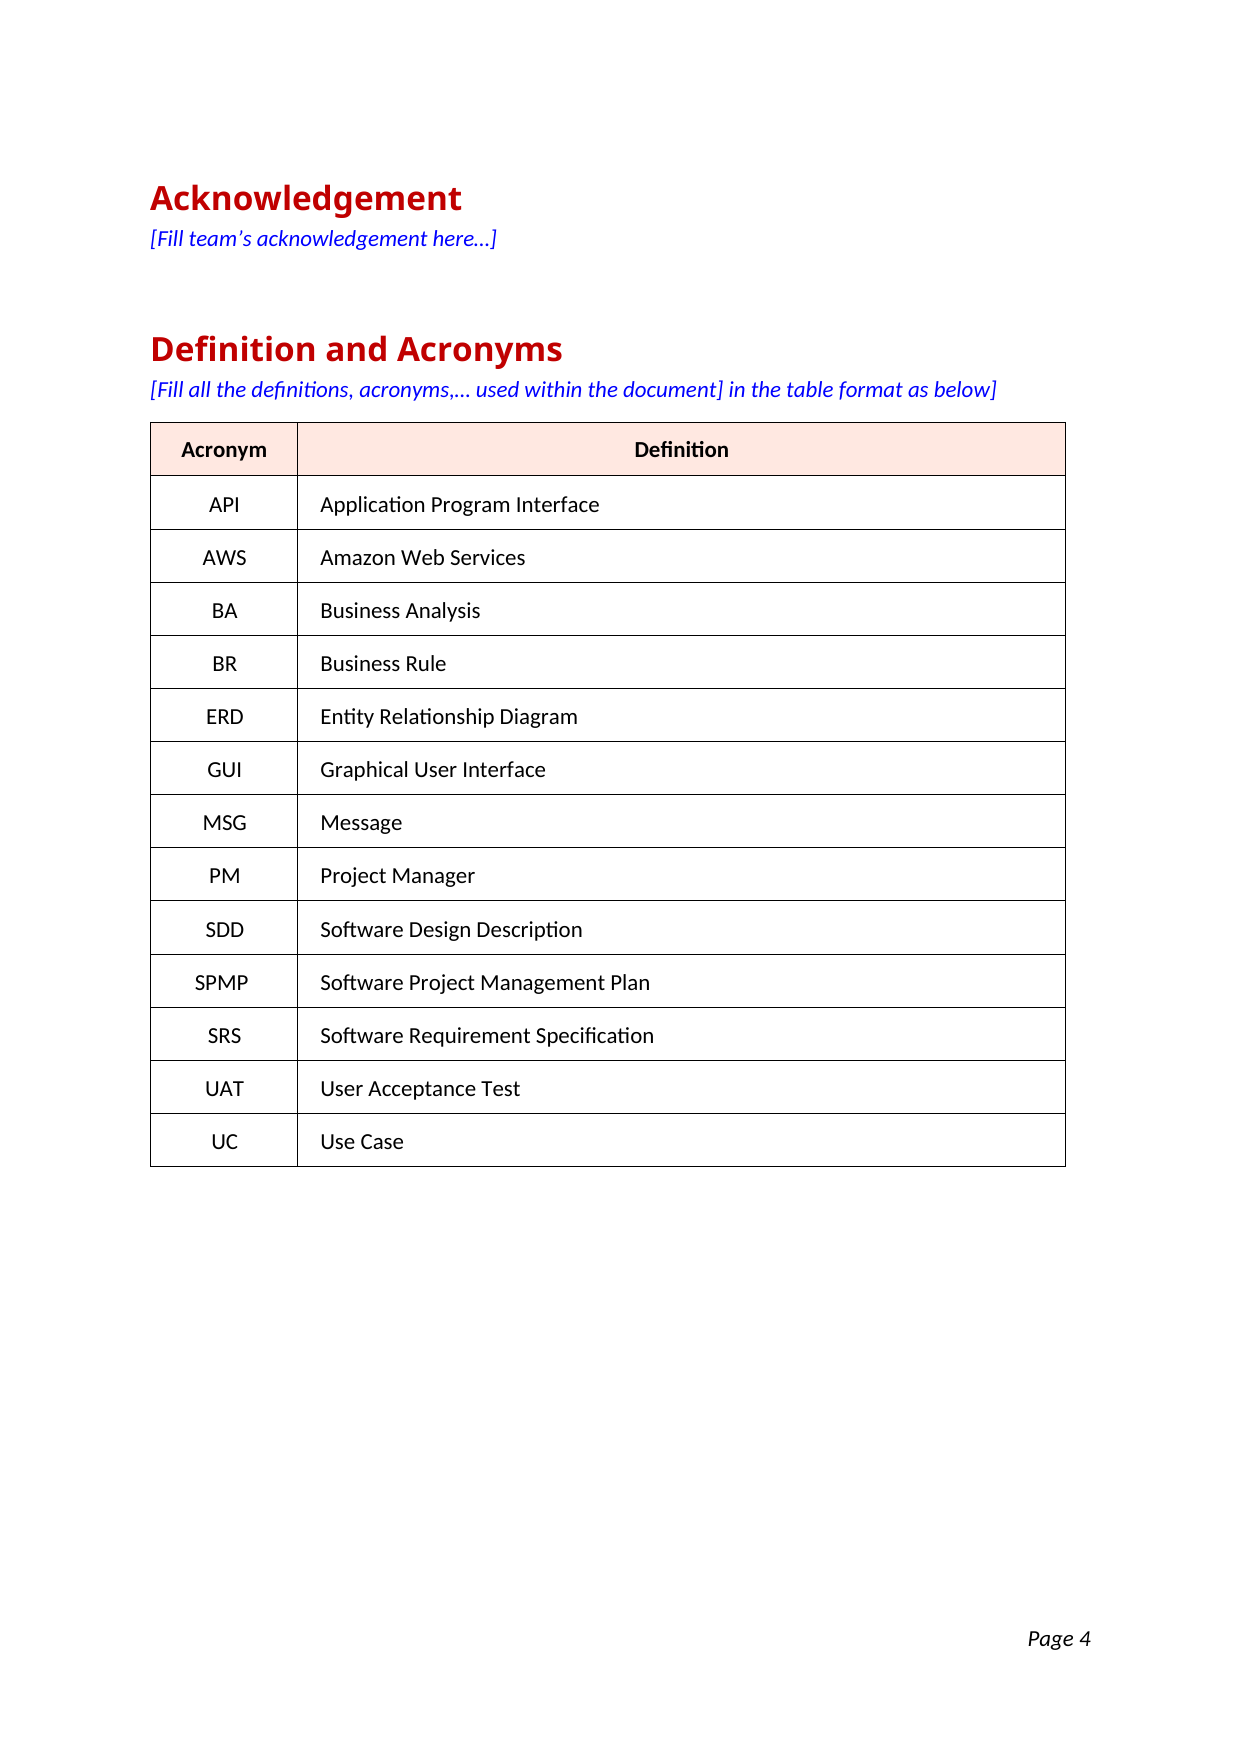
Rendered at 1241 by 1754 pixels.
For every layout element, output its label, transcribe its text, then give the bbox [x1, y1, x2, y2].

subtitle Definition and Acronyms [150, 326, 1093, 371]
table_cell GUI [151, 742, 297, 794]
text [Fill all the definitions, acronyms,… used within the document] in the table format as below] [150, 375, 1093, 403]
table_cell PM [151, 848, 297, 900]
table_cell Software Project Management Plan [298, 955, 1065, 1007]
table_cell Business Rule [298, 636, 1065, 688]
table_cell Entity Relationship Diagram [298, 689, 1065, 741]
table_cell BA [151, 583, 297, 635]
table_cell SDD [151, 901, 297, 953]
table_cell UAT [151, 1061, 297, 1113]
table_cell BR [151, 636, 297, 688]
table_cell ERD [151, 689, 297, 741]
text [Fill team’s acknowledgement here…] [150, 224, 1093, 252]
table_cell Amazon Web Services [298, 530, 1065, 582]
table_cell AWS [151, 530, 297, 582]
table_cell Use Case [298, 1114, 1065, 1166]
table_header Acronym [151, 423, 297, 475]
table_cell User Acceptance Test [298, 1061, 1065, 1113]
table_cell Message [298, 795, 1065, 847]
table_cell Software Requirement Specification [298, 1008, 1065, 1060]
table_cell UC [151, 1114, 297, 1166]
table_cell SPMP [151, 955, 297, 1007]
table_cell MSG [151, 795, 297, 847]
table_cell SRS [151, 1008, 297, 1060]
table_header Definition [298, 423, 1065, 475]
table_cell Software Design Description [298, 901, 1065, 953]
table_cell Project Manager [298, 848, 1065, 900]
table_cell API [151, 476, 297, 528]
table_cell Business Analysis [298, 583, 1065, 635]
table_cell Application Program Interface [298, 476, 1065, 528]
table_cell Graphical User Interface [298, 742, 1065, 794]
subtitle Acknowledgement [150, 175, 1093, 220]
